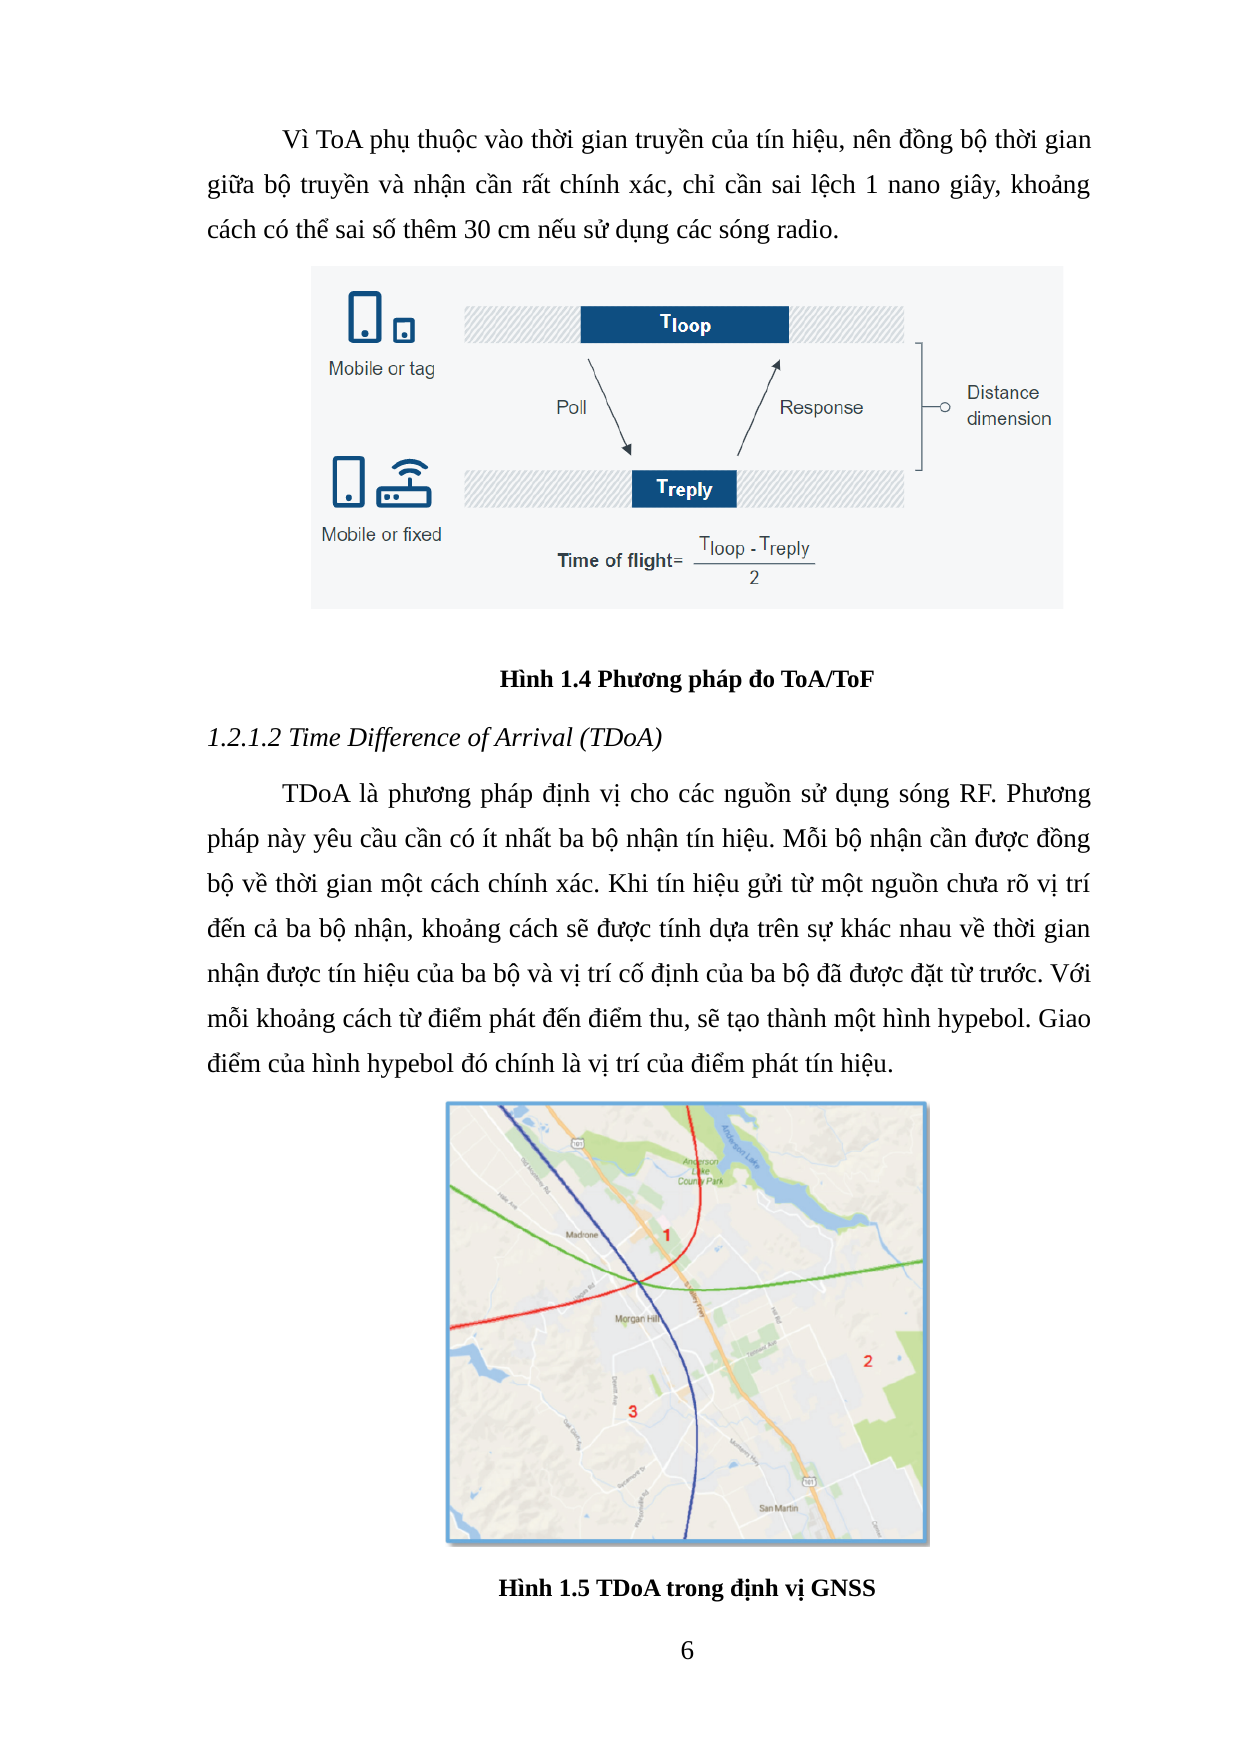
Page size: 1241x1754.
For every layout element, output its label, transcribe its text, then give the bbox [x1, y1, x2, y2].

picture [311, 266, 1064, 609]
text Vì ToA phụ thuộc vào thời gian truyền của tín hiệu, nên đồng bộ thời gian giữa bộ truyền và nhận cần rất chính xác, chỉ cần sai lệch 1 nano giây, khoảng cách có thể sai số thêm 30 cm nếu sử dụng các sóng radio. [207, 120, 1092, 247]
text TDoA là phương pháp định vị cho các nguồn sử dụng sóng RF. Phương pháp này yêu cầu cần có ít nhất ba bộ nhận tín hiệu. Mỗi bộ nhận cần được đồng bộ về thời gian một cách chính xác. Khi tín hiệu gửi từ một nguồn chưa rõ vị trí đến cả ba bộ nhận, khoảng cách sẽ được tính dựa trên sự khác nhau về thời gian nhận được tín hiệu của ba bộ và vị trí cố định của ba bộ đã được đặt từ trước. Với mỗi khoảng cách từ điểm phát đến điểm thu, sẽ tạo thành một hình hypebol. Giao điểm của hình hypebol đó chính là vị trí của điểm phát tín hiệu. [207, 774, 1092, 1082]
picture [444, 1100, 930, 1547]
subtitle Time Difference of Arrival (TDoA) [207, 718, 1092, 756]
